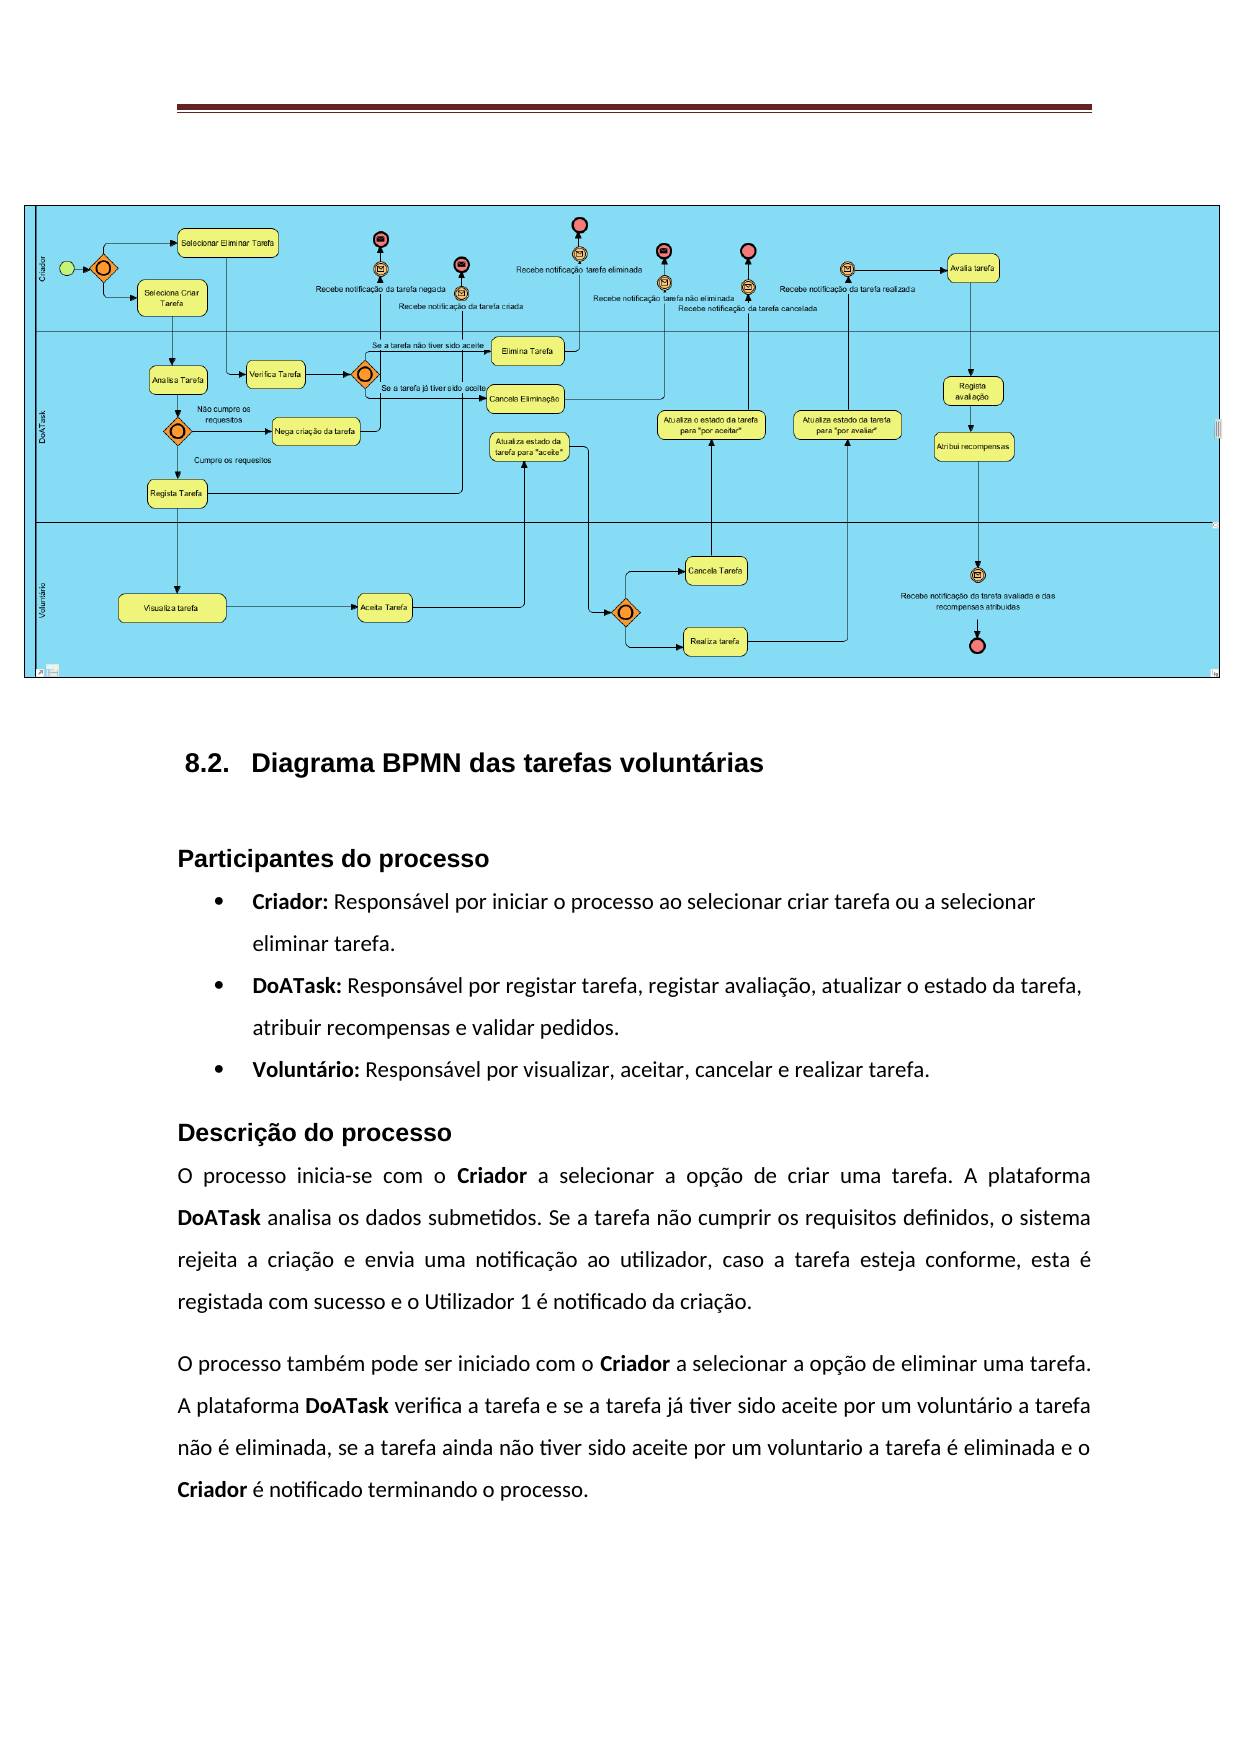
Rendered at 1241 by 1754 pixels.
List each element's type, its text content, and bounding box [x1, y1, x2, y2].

text O processo inicia-se com o Criador a selecionar a opção de criar uma tarefa. A plataforma DoATask analisa os dados submetidos. Se a tarefa não cumprir os requisitos definidos, o sistema rejeita a criação e envia uma notificação ao utilizador, caso a tarefa esteja conforme, esta é registada com sucesso e o Utilizador 1 é notificado da criação. [177, 1161, 1092, 1315]
list Criador: Responsável por iniciar o processo ao selecionar criar tarefa ou a selecionar eliminar tarefa. [215, 887, 1092, 957]
subtitle Diagrama BPMN das tarefas voluntárias [178, 682, 1092, 778]
subtitle Descrição do processo [177, 1118, 1092, 1146]
subtitle Participantes do processo [177, 844, 1092, 873]
list Voluntário: Responsável por visualizar, aceitar, cancelar e realizar tarefa. [215, 1055, 1092, 1083]
text O processo também pode ser iniciado com o Criador a selecionar a opção de eliminar uma tarefa. A plataforma DoATask verifica a tarefa e se a tarefa já tiver sido aceite por um voluntário a tarefa não é eliminada, se a tarefa ainda não tiver sido aceite por um voluntario a tarefa é eliminada e o Criador é notificado terminando o processo. [177, 1349, 1092, 1503]
list DoATask: Responsável por registar tarefa, registar avaliação, atualizar o estado da tarefa, atribuir recompensas e validar pedidos. [215, 971, 1092, 1041]
picture [18, 202, 1223, 682]
